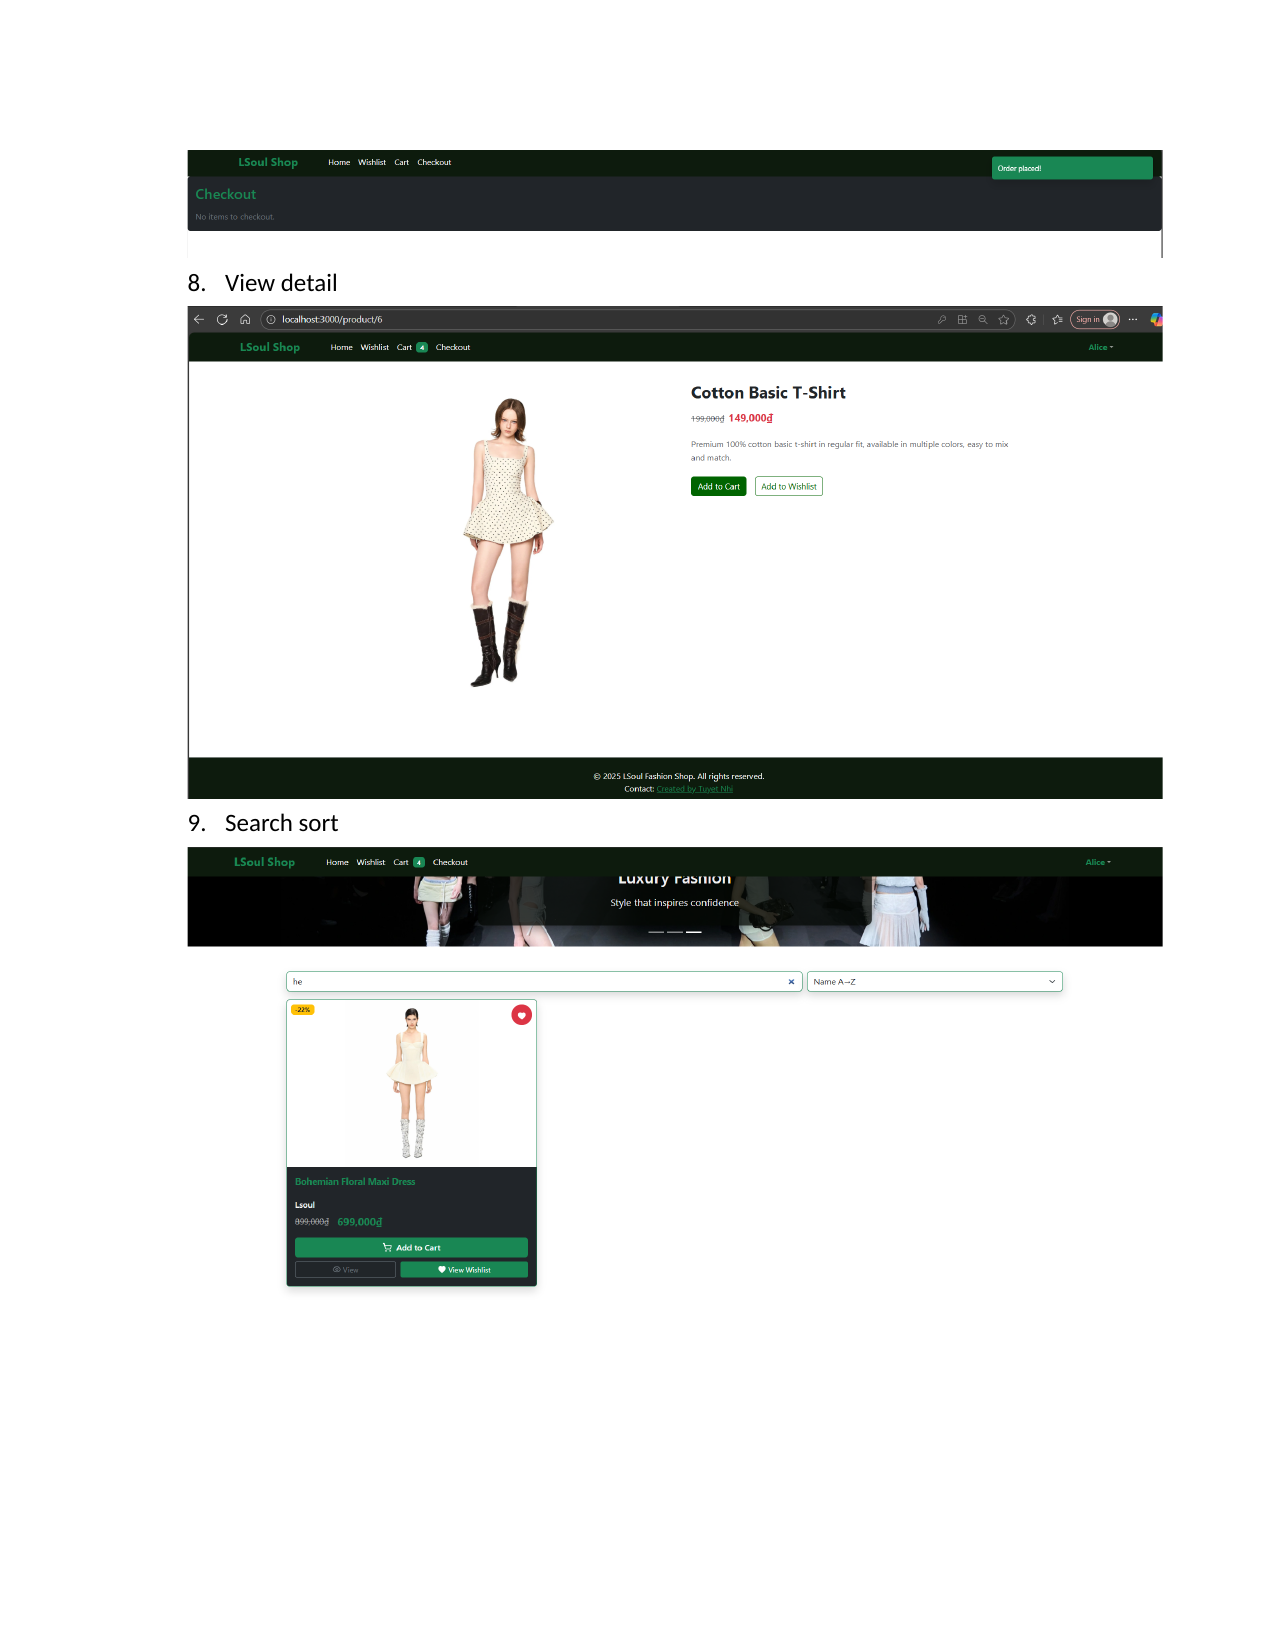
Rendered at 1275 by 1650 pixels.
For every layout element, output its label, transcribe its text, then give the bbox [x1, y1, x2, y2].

picture [187, 847, 1163, 1316]
list Search sort [187, 807, 1125, 838]
picture [187, 150, 1163, 258]
picture [187, 306, 1163, 799]
list View detail [187, 267, 1125, 298]
